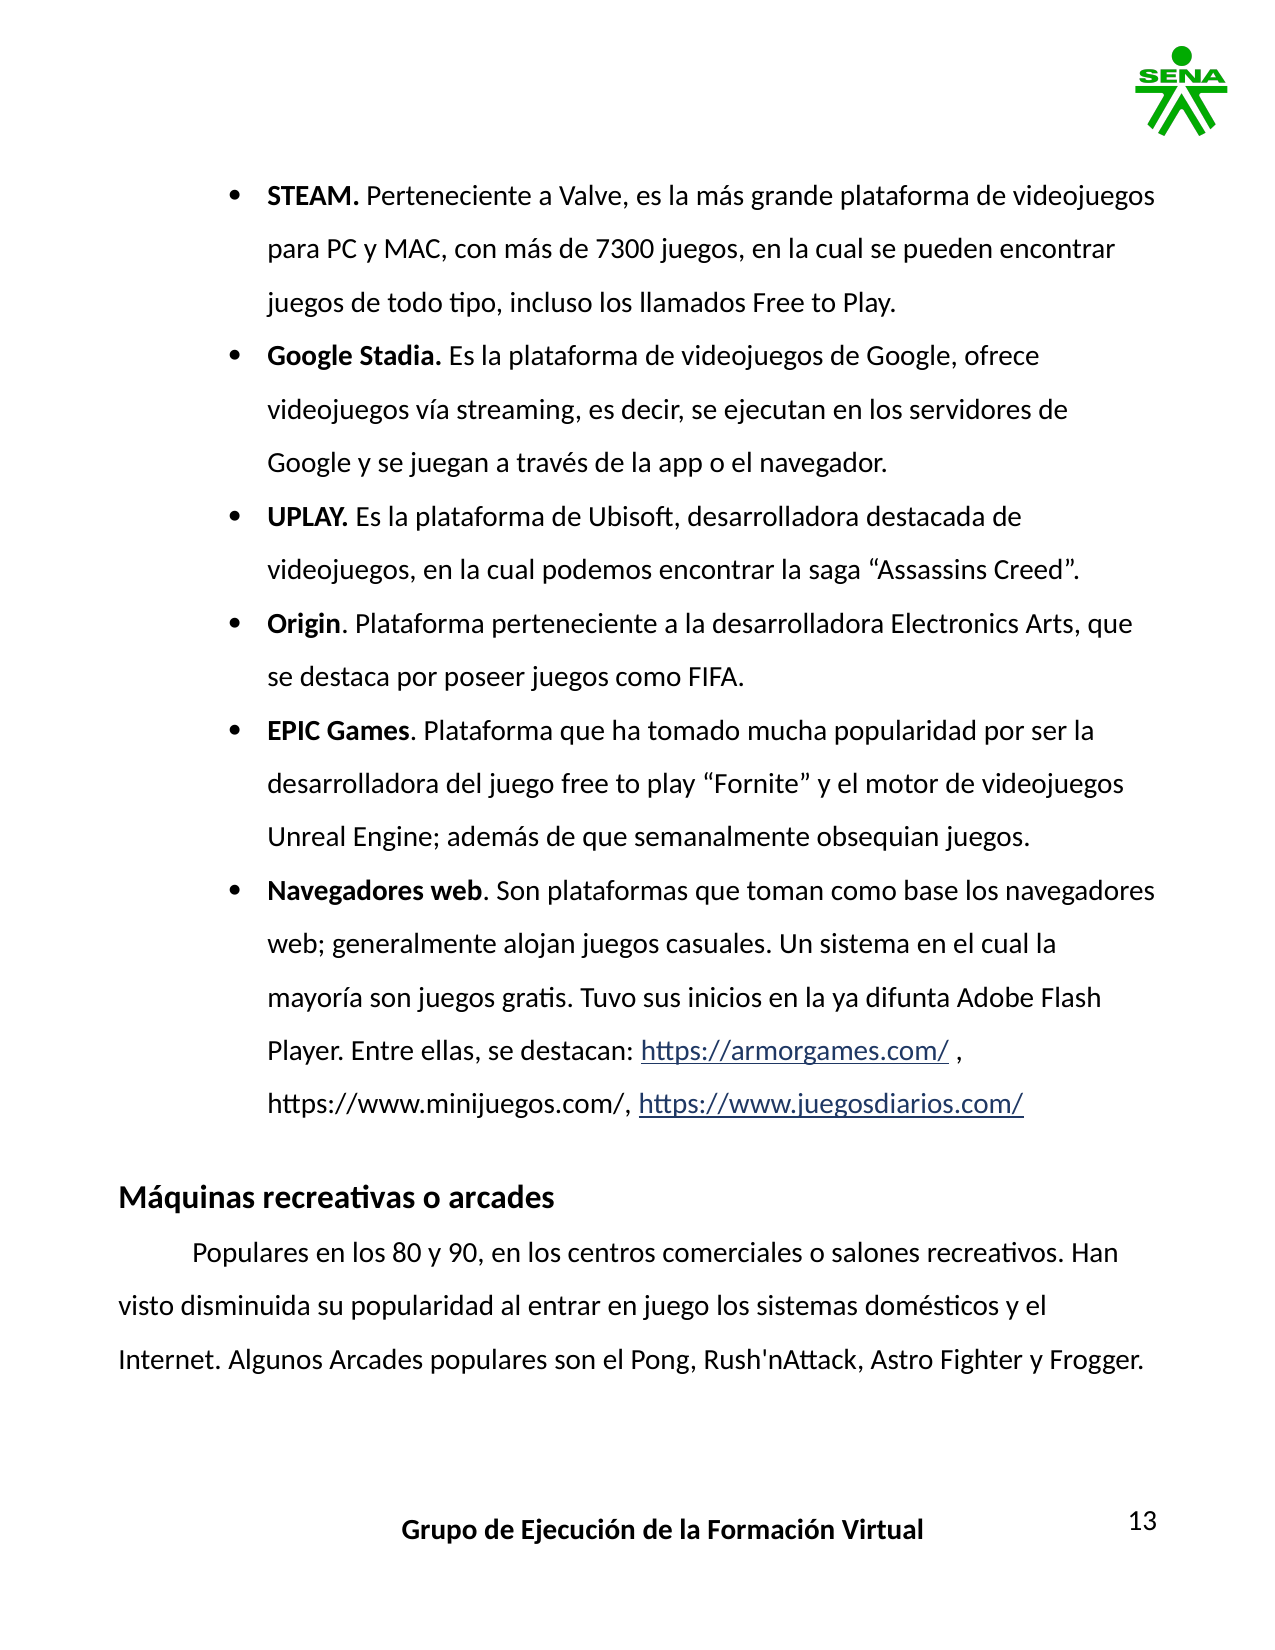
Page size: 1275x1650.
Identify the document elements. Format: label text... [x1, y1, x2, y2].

subtitle Máquinas recreativas o arcades [118, 1177, 1157, 1217]
list EPIC Games. Plataforma que ha tomado mucha popularidad por ser la desarrolladora del juego free to play “Fornite” y el motor de videojuegos Unreal Engine; además de que semanalmente obsequian juegos. [229, 712, 1157, 854]
list UPLAY. Es la plataforma de Ubisoft, desarrolladora destacada de videojuegos, en la cual podemos encontrar la saga “Assassins Creed”. [229, 498, 1157, 587]
list STEAM. Perteneciente a Valve, es la más grande plataforma de videojuegos para PC y MAC, con más de 7300 juegos, en la cual se pueden encontrar juegos de todo tipo, incluso los llamados Free to Play. [229, 177, 1157, 320]
list Navegadores web. Son plataformas que toman como base los navegadores web; generalmente alojan juegos casuales. Un sistema en el cual la mayoría son juegos gratis. Tuvo sus inicios en la ya difunta Adobe Flash Player. Entre ellas, se destacan: https://armorgames.com/ , https://www.minijuegos.com/, https://www.juegosdiarios.com/ [229, 872, 1157, 1121]
list Origin. Plataforma perteneciente a la desarrolladora Electronics Arts, que se destaca por poseer juegos como FIFA. [229, 605, 1157, 694]
text Populares en los 80 y 90, en los centros comerciales o salones recreativos. Han visto disminuida su popularidad al entrar en juego los sistemas domésticos y el Internet. Algunos Arcades populares son el Pong, Rush'nAttack, Astro Fighter y Frogger. [118, 1234, 1157, 1376]
picture [1135, 46, 1228, 136]
list Google Stadia. Es la plataforma de videojuegos de Google, ofrece videojuegos vía streaming, es decir, se ejecutan en los servidores de Google y se juegan a través de la app o el navegador. [229, 337, 1157, 480]
